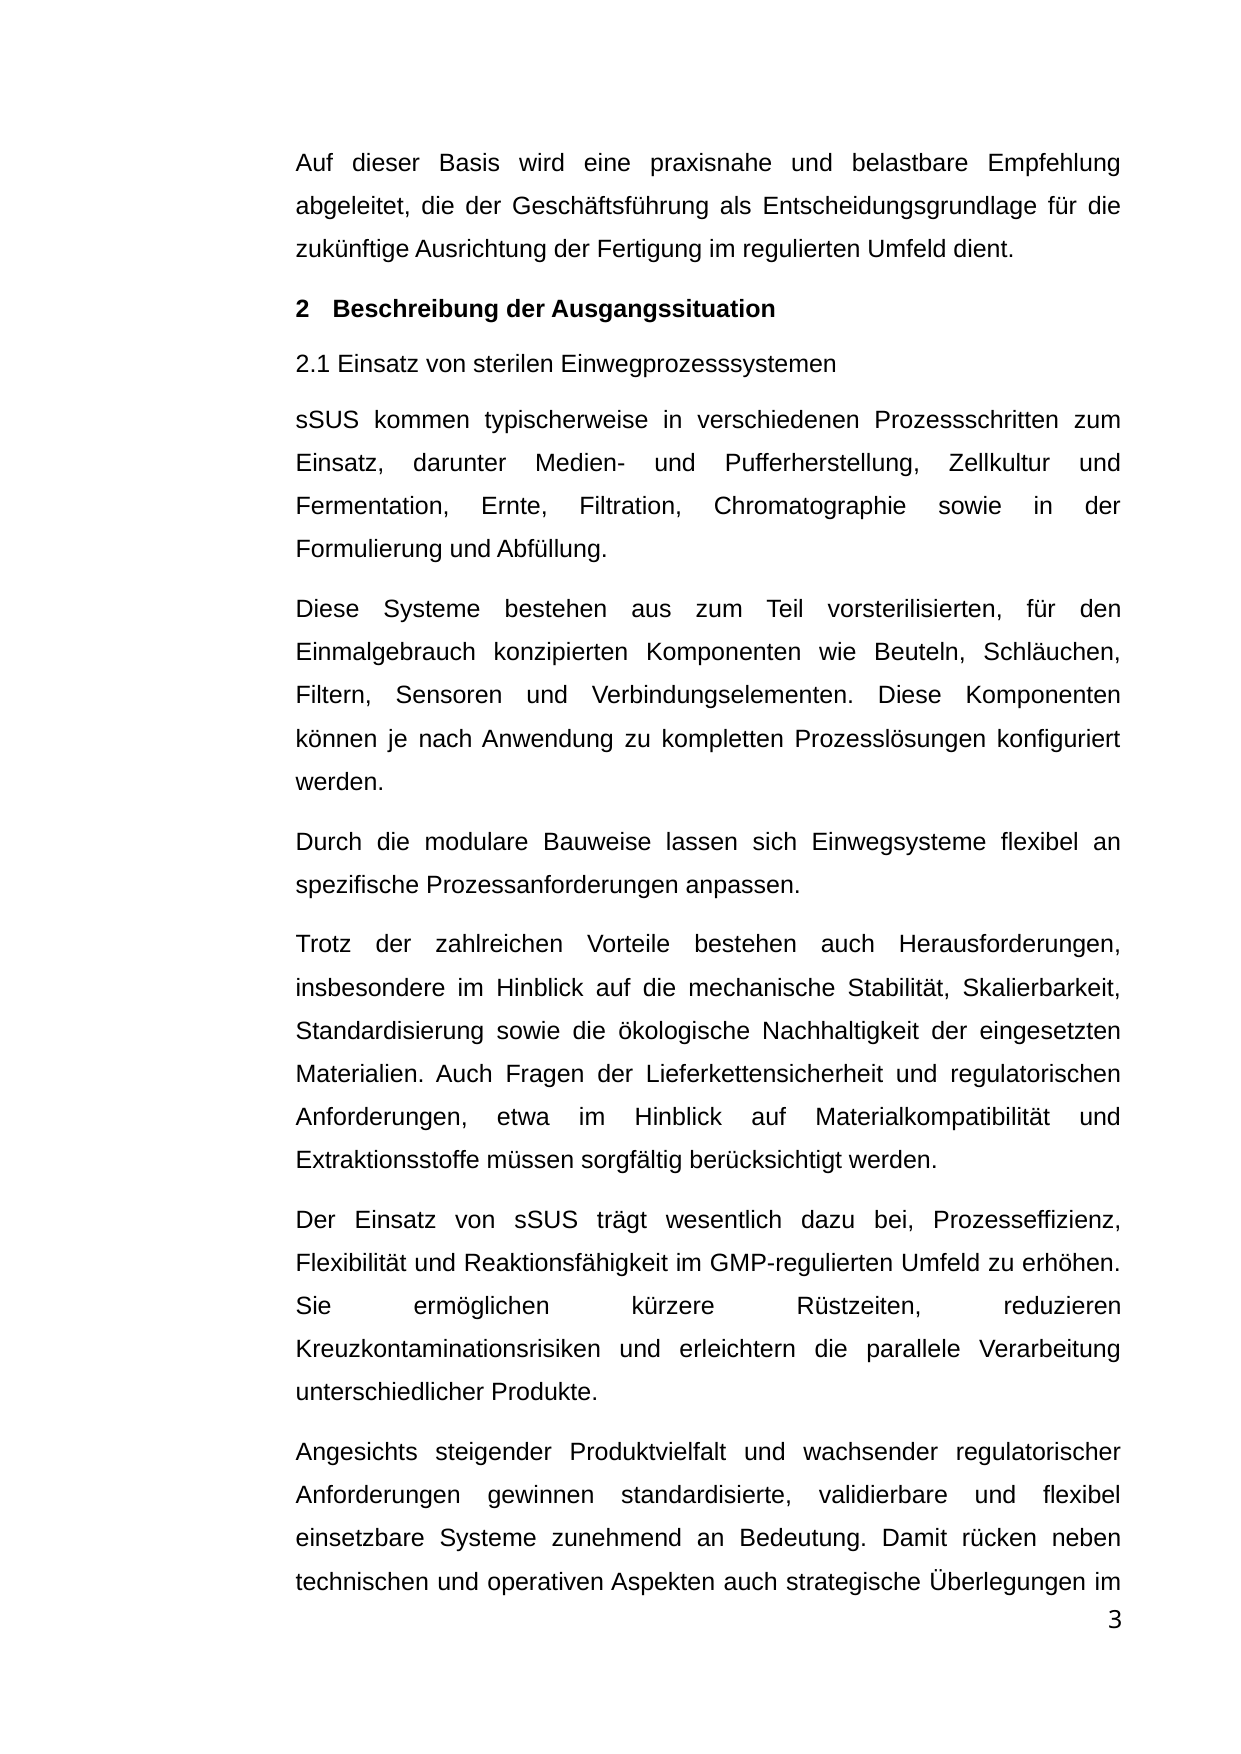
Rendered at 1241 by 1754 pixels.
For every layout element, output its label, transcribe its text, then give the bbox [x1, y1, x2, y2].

text Durch die modulare Bauweise lassen sich Einwegsysteme flexibel an spezifische Prozessanforderungen anpassen. [295, 826, 1122, 898]
text Beschreibung der Ausgangssituation [295, 294, 1122, 322]
text Trotz der zahlreichen Vorteile bestehen auch Herausforderungen, insbesondere im Hinblick auf die mechanische Stabilität, Skalierbarkeit, Standardisierung sowie die ökologische Nachhaltigkeit der eingesetzten Materialien. Auch Fragen der Lieferkettensicherheit und regulatorischen Anforderungen, etwa im Hinblick auf Materialkompatibilität und Extraktionsstoffe müssen sorgfältig berücksichtigt werden. [295, 929, 1122, 1174]
text sSUS kommen typischerweise in verschiedenen Prozessschritten zum Einsatz, darunter Medien- und Pufferherstellung, Zellkultur und Fermentation, Ernte, Filtration, Chromatographie sowie in der Formulierung und Abfüllung. [295, 405, 1122, 563]
text Diese Systeme bestehen aus zum Teil vorsterilisierten, für den Einmalgebrauch konzipierten Komponenten wie Beuteln, Schläuchen, Filtern, Sensoren und Verbindungselementen. Diese Komponenten können je nach Anwendung zu kompletten Prozesslösungen konfiguriert werden. [295, 594, 1122, 795]
text Der Einsatz von sSUS trägt wesentlich dazu bei, Prozesseffizienz, Flexibilität und Reaktionsfähigkeit im GMP-regulierten Umfeld zu erhöhen. Sie ermöglichen kürzere Rüstzeiten, reduzieren Kreuzkontaminationsrisiken und erleichtern die parallele Verarbeitung unterschiedlicher Produkte. [295, 1205, 1122, 1406]
text Auf dieser Basis wird eine praxisnahe und belastbare Empfehlung abgeleitet, die der Geschäftsführung als Entscheidungsgrundlage für die zukünftige Ausrichtung der Fertigung im regulierten Umfeld dient. [295, 148, 1122, 263]
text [295, 1437, 1122, 1595]
text Einsatz von sterilen Einwegprozesssystemen [295, 349, 1122, 378]
